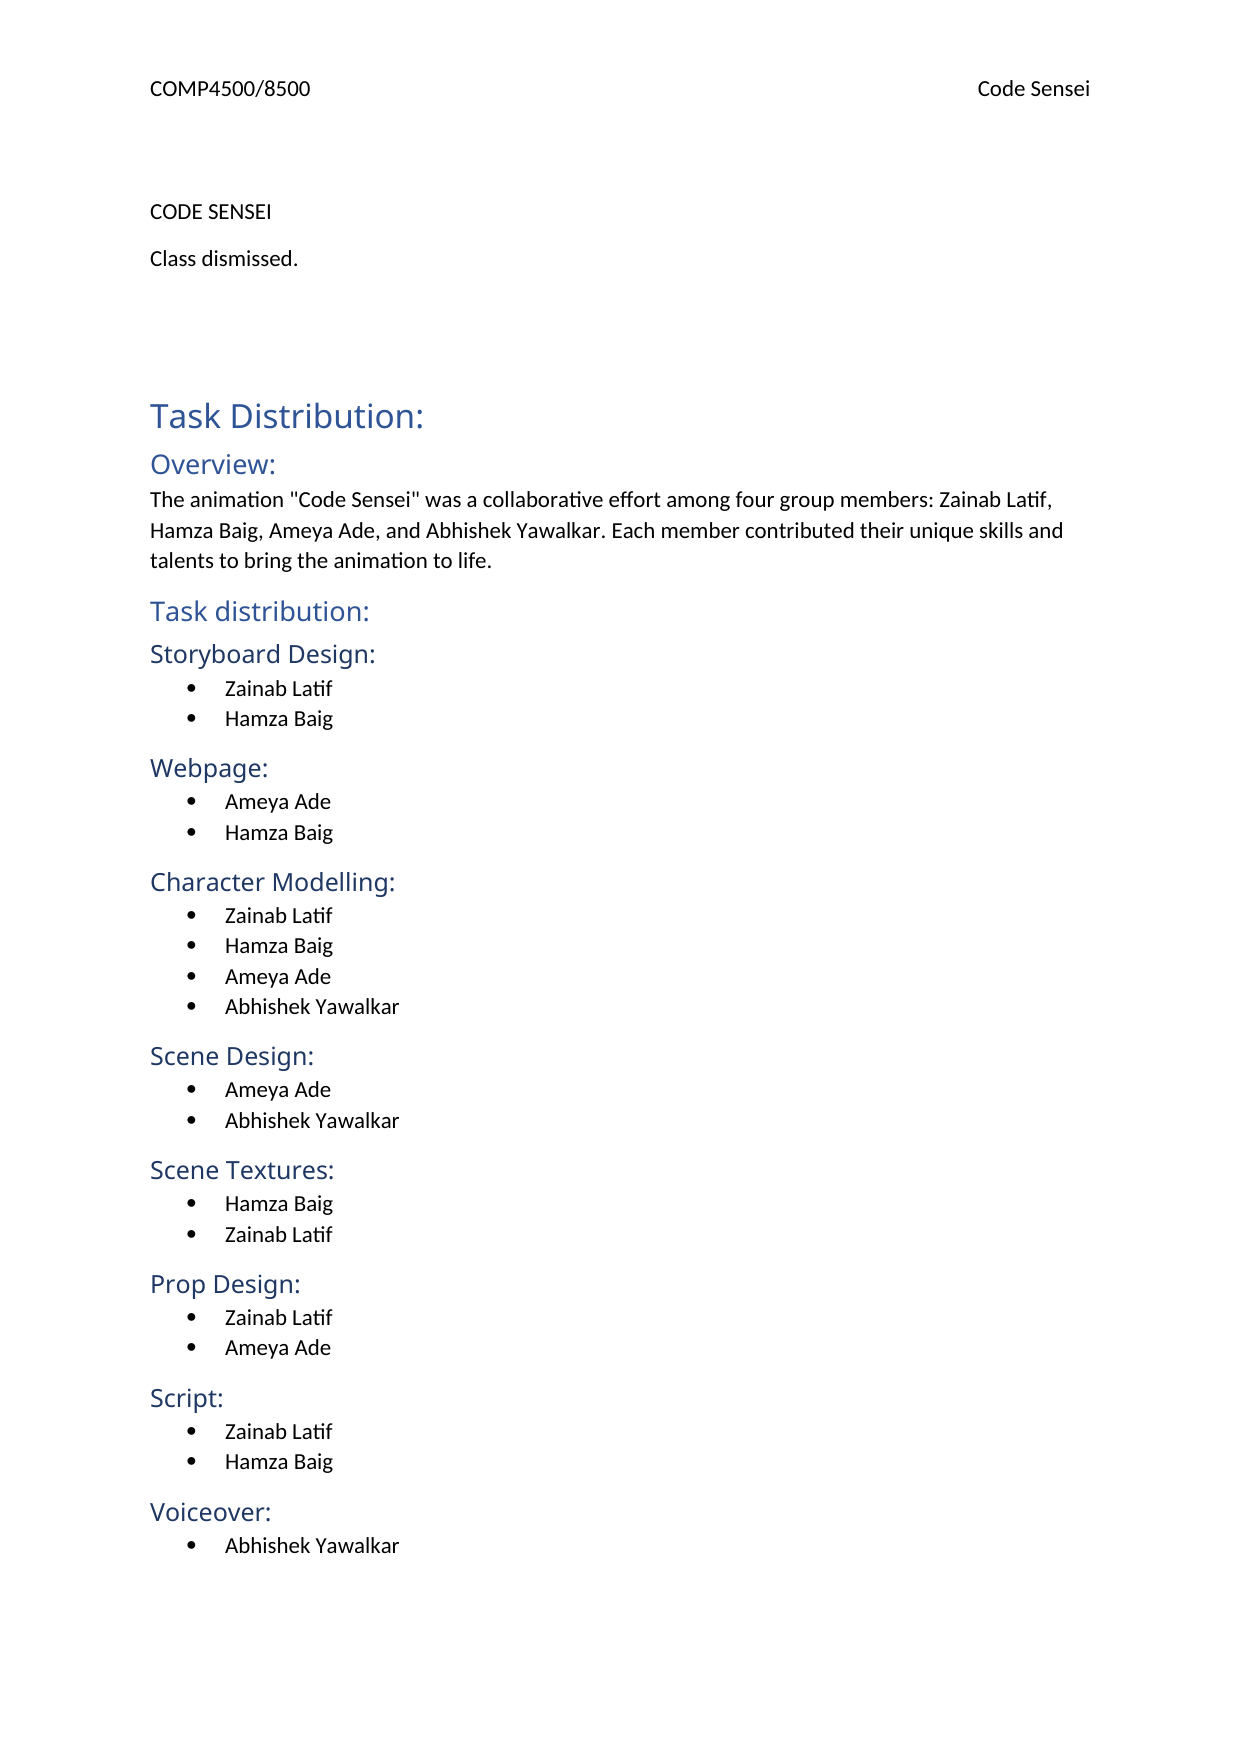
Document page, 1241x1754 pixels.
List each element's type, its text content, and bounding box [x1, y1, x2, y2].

subtitle Task Distribution: [150, 393, 1090, 438]
list Hamza Baig [187, 818, 1090, 846]
subtitle Script: [150, 1380, 1090, 1414]
list Abhishek Yawalkar [187, 1531, 1090, 1559]
subtitle Scene Design: [150, 1039, 1090, 1073]
list Zainab Latif [187, 901, 1090, 929]
list Zainab Latif [187, 1220, 1090, 1248]
list Abhishek Yawalkar [187, 992, 1090, 1020]
subtitle Task distribution: [150, 593, 1090, 630]
list Ameya Ade [187, 1333, 1090, 1362]
list Hamza Baig [187, 1189, 1090, 1217]
list Zainab Latif [187, 674, 1090, 702]
subtitle Prop Design: [150, 1267, 1090, 1301]
subtitle Webpage: [150, 751, 1090, 785]
text CODE SENSEI [150, 197, 1090, 225]
list Ameya Ade [187, 787, 1090, 816]
list Hamza Baig [187, 704, 1090, 732]
list Hamza Baig [187, 1447, 1090, 1475]
subtitle Voiceover: [150, 1494, 1090, 1528]
list Abhishek Yawalkar [187, 1106, 1090, 1134]
subtitle Character Modelling: [150, 864, 1090, 899]
subtitle Overview: [150, 446, 1090, 483]
list Zainab Latif [187, 1417, 1090, 1445]
subtitle Storyboard Design: [150, 637, 1090, 671]
text The animation "Code Sensei" was a collaborative effort among four group members: Zainab Latif, Hamza Baig, Ameya Ade, and Abhishek Yawalkar. Each member contributed their unique skills and talents to bring the animation to life. [150, 486, 1090, 574]
subtitle Scene Textures: [150, 1153, 1090, 1187]
list Ameya Ade [187, 962, 1090, 990]
list Zainab Latif [187, 1303, 1090, 1331]
text Class dismissed. [150, 244, 1090, 272]
list Ameya Ade [187, 1076, 1090, 1104]
list Hamza Baig [187, 932, 1090, 959]
